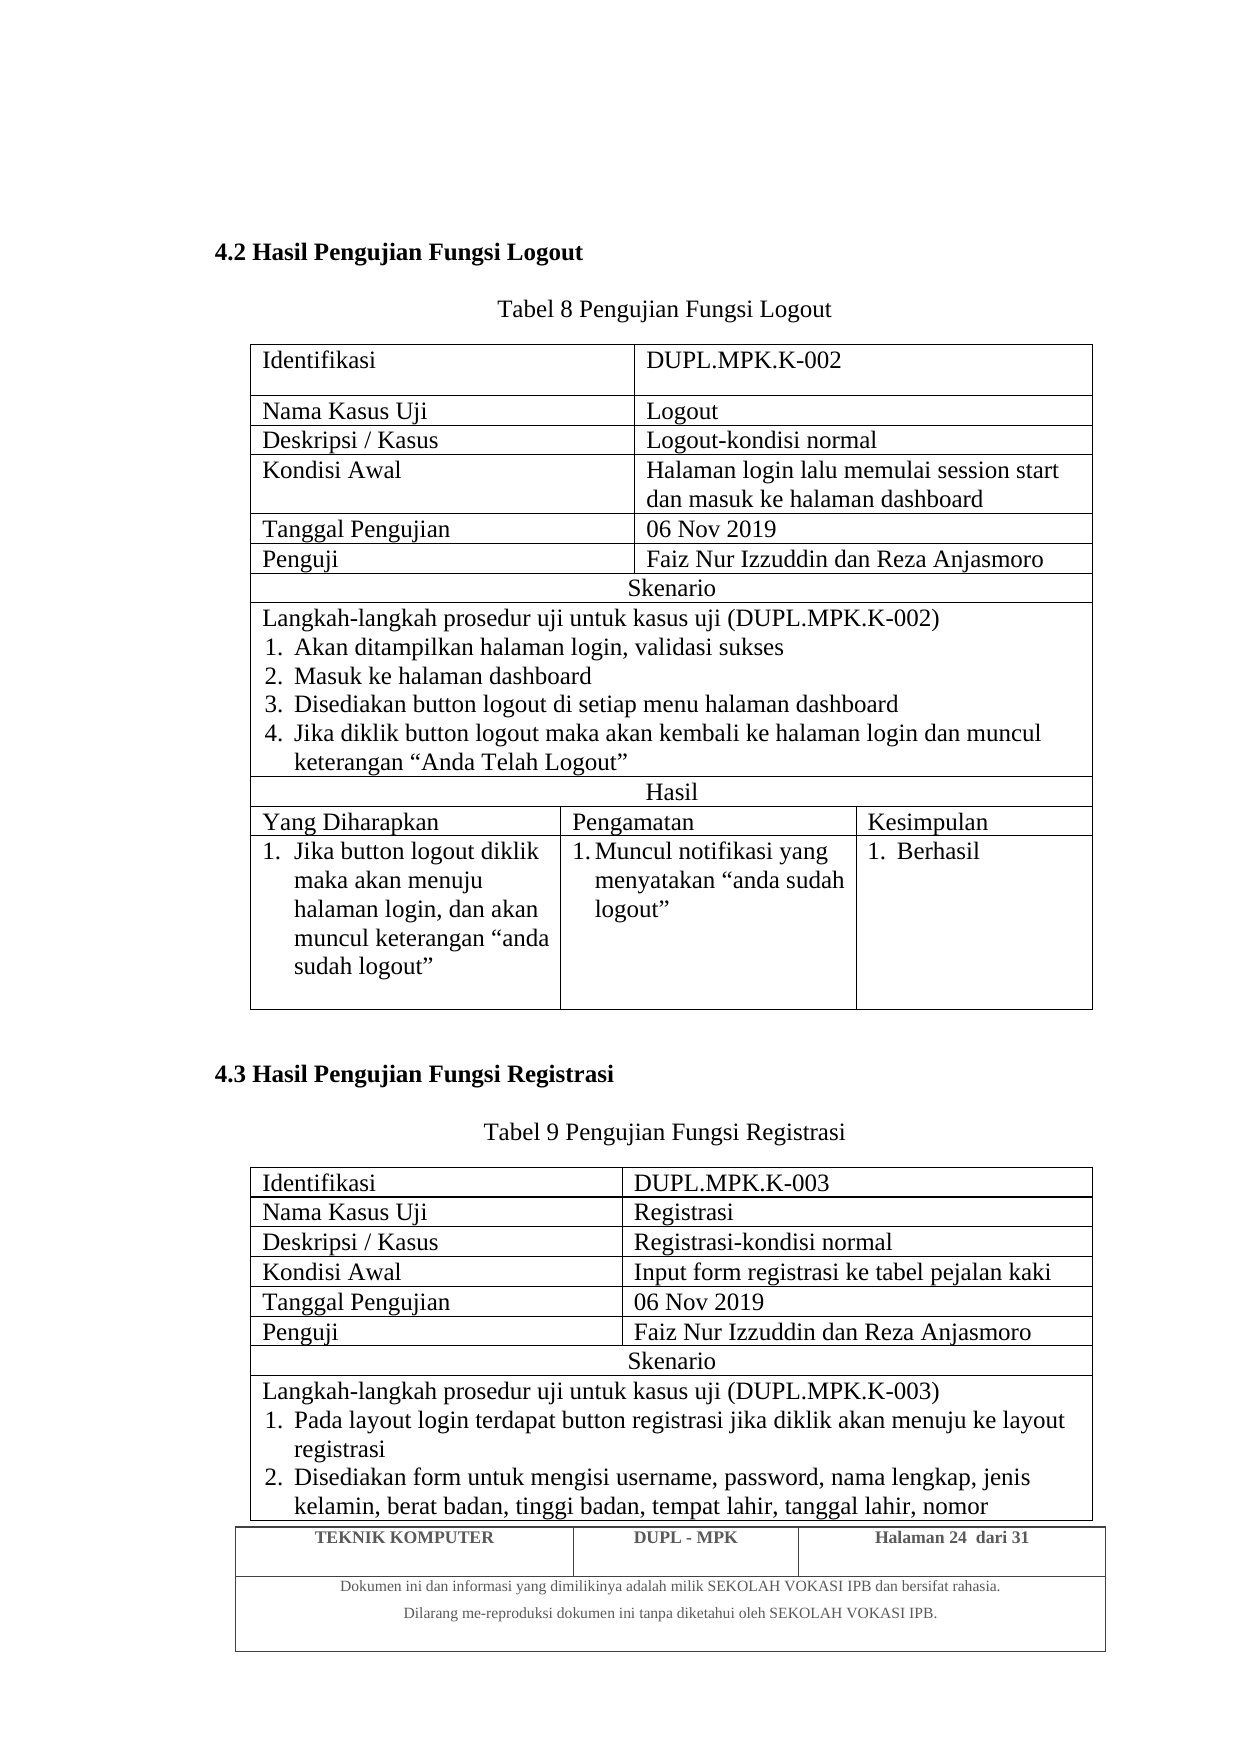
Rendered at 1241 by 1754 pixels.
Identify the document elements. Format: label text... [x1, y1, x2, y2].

table_cell Skenario [251, 574, 1092, 602]
table_header DUPL.MPK.K-002 [635, 345, 1092, 395]
table_cell Logout [635, 396, 1092, 424]
table_cell Nama Kasus Uji [251, 396, 634, 424]
text Tabel 9 Pengujian Fungsi Registrasi [266, 1117, 1063, 1146]
table_cell 06 Nov 2019 [623, 1287, 1092, 1316]
table_cell Tanggal Pengujian [251, 1287, 622, 1316]
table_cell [251, 1376, 1092, 1520]
table_cell Deskripsi / Kasus [251, 426, 634, 454]
table_cell Kesimpulan [857, 807, 1092, 835]
table_cell Berhasil [857, 836, 1092, 1009]
table_cell Langkah-langkah prosedur uji untuk kasus uji (DUPL.MPK.K-002) Akan ditampilkan halaman login, validasi sukses Masuk ke halaman dashboard Disediakan button logout di setiap menu halaman dashboard Jika diklik button logout maka akan kembali ke halaman login dan muncul keterangan “Anda Telah Logout” [251, 603, 1092, 776]
table_cell Faiz Nur Izzuddin dan Reza Anjasmoro [623, 1317, 1092, 1345]
text Tabel 8 Pengujian Fungsi Logout [266, 294, 1063, 323]
table_cell Logout-kondisi normal [635, 426, 1092, 454]
table_header Identifikasi [251, 345, 634, 395]
subtitle Hasil Pengujian Fungsi Logout [214, 237, 1063, 266]
subtitle Hasil Pengujian Fungsi Registrasi [214, 1059, 1063, 1088]
table_cell Skenario [251, 1346, 1092, 1375]
table_cell Kondisi Awal [251, 1257, 622, 1286]
table_cell Jika button logout diklik maka akan menuju halaman login, dan akan muncul keterangan “anda sudah logout” [251, 836, 560, 1009]
table_cell Nama Kasus Uji [251, 1198, 622, 1226]
table_cell Penguji [251, 1317, 622, 1345]
table_cell Halaman login lalu memulai session start dan masuk ke halaman dashboard [635, 455, 1092, 513]
table_header DUPL.MPK.K-003 [623, 1168, 1092, 1196]
table_cell Kondisi Awal [251, 455, 634, 513]
table_cell Muncul notifikasi yang menyatakan “anda sudah logout” [561, 836, 856, 1009]
table_cell Pengamatan [561, 807, 856, 835]
table_cell Input form registrasi ke tabel pejalan kaki [623, 1257, 1092, 1286]
table_header Identifikasi [251, 1168, 622, 1196]
table_cell Tanggal Pengujian [251, 514, 634, 543]
table_cell Penguji [251, 544, 634, 572]
table_cell Registrasi-kondisi normal [623, 1227, 1092, 1256]
table_cell Yang Diharapkan [251, 807, 560, 835]
table_cell Registrasi [623, 1198, 1092, 1226]
table_cell Faiz Nur Izzuddin dan Reza Anjasmoro [635, 544, 1092, 572]
table_cell Hasil [251, 777, 1092, 806]
table_cell Deskripsi / Kasus [251, 1227, 622, 1256]
table_cell 06 Nov 2019 [635, 514, 1092, 543]
